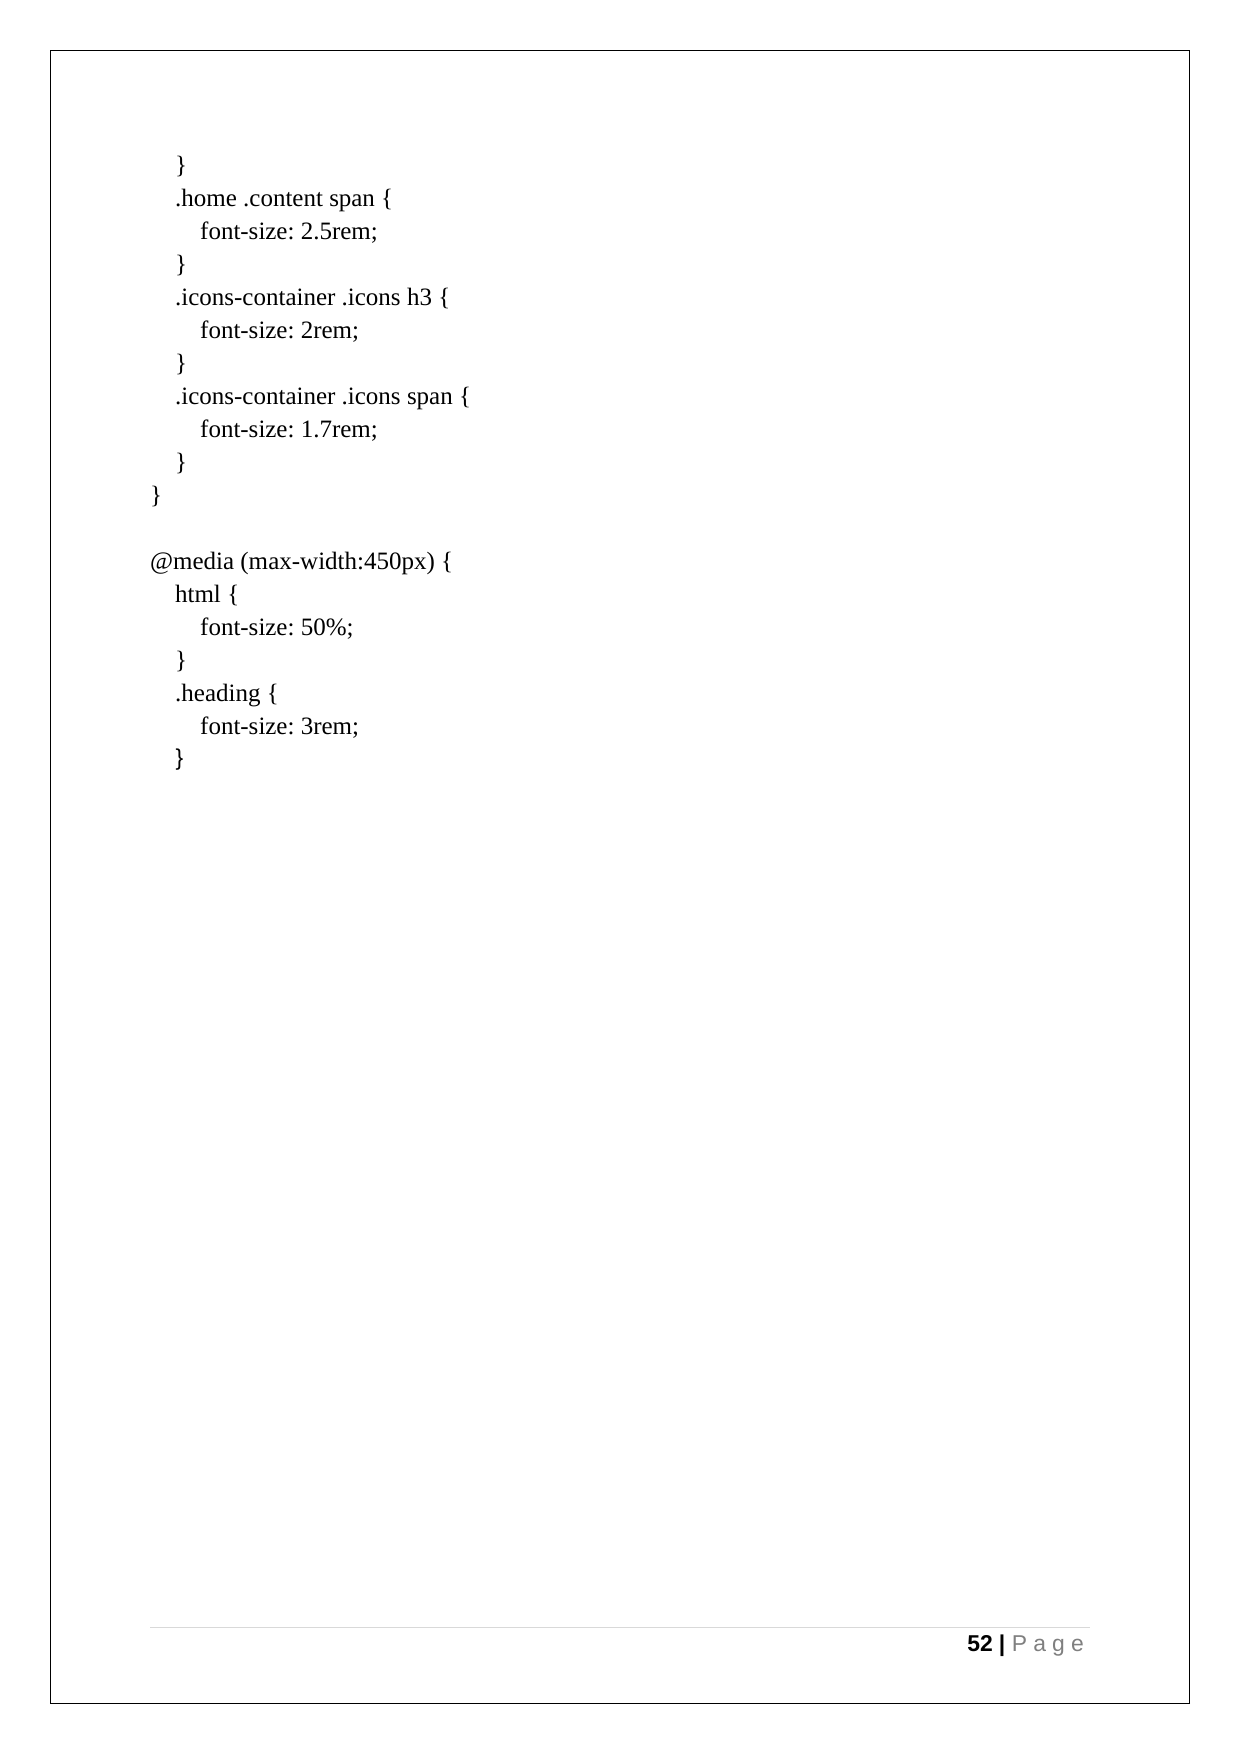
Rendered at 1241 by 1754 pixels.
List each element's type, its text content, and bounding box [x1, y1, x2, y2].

text } [150, 150, 1090, 179]
text } [150, 249, 1090, 278]
text .icons-container .icons h3 { [150, 282, 1090, 311]
text .icons-container .icons span { [150, 381, 1090, 410]
text } [150, 480, 1090, 509]
text font-size: 2rem; [150, 315, 1090, 344]
text font-size: 2.5rem; [150, 216, 1090, 245]
text font-size: 1.7rem; [150, 414, 1090, 443]
text } [150, 645, 1090, 674]
text } [150, 348, 1090, 377]
text .home .content span { [150, 183, 1090, 212]
text font-size: 50%; [150, 612, 1090, 641]
text @media (max-width:450px) { [150, 546, 1090, 575]
text } [150, 744, 1090, 771]
text .heading { [150, 678, 1090, 707]
text html { [150, 579, 1090, 608]
text } [150, 447, 1090, 476]
text font-size: 3rem; [150, 711, 1090, 740]
